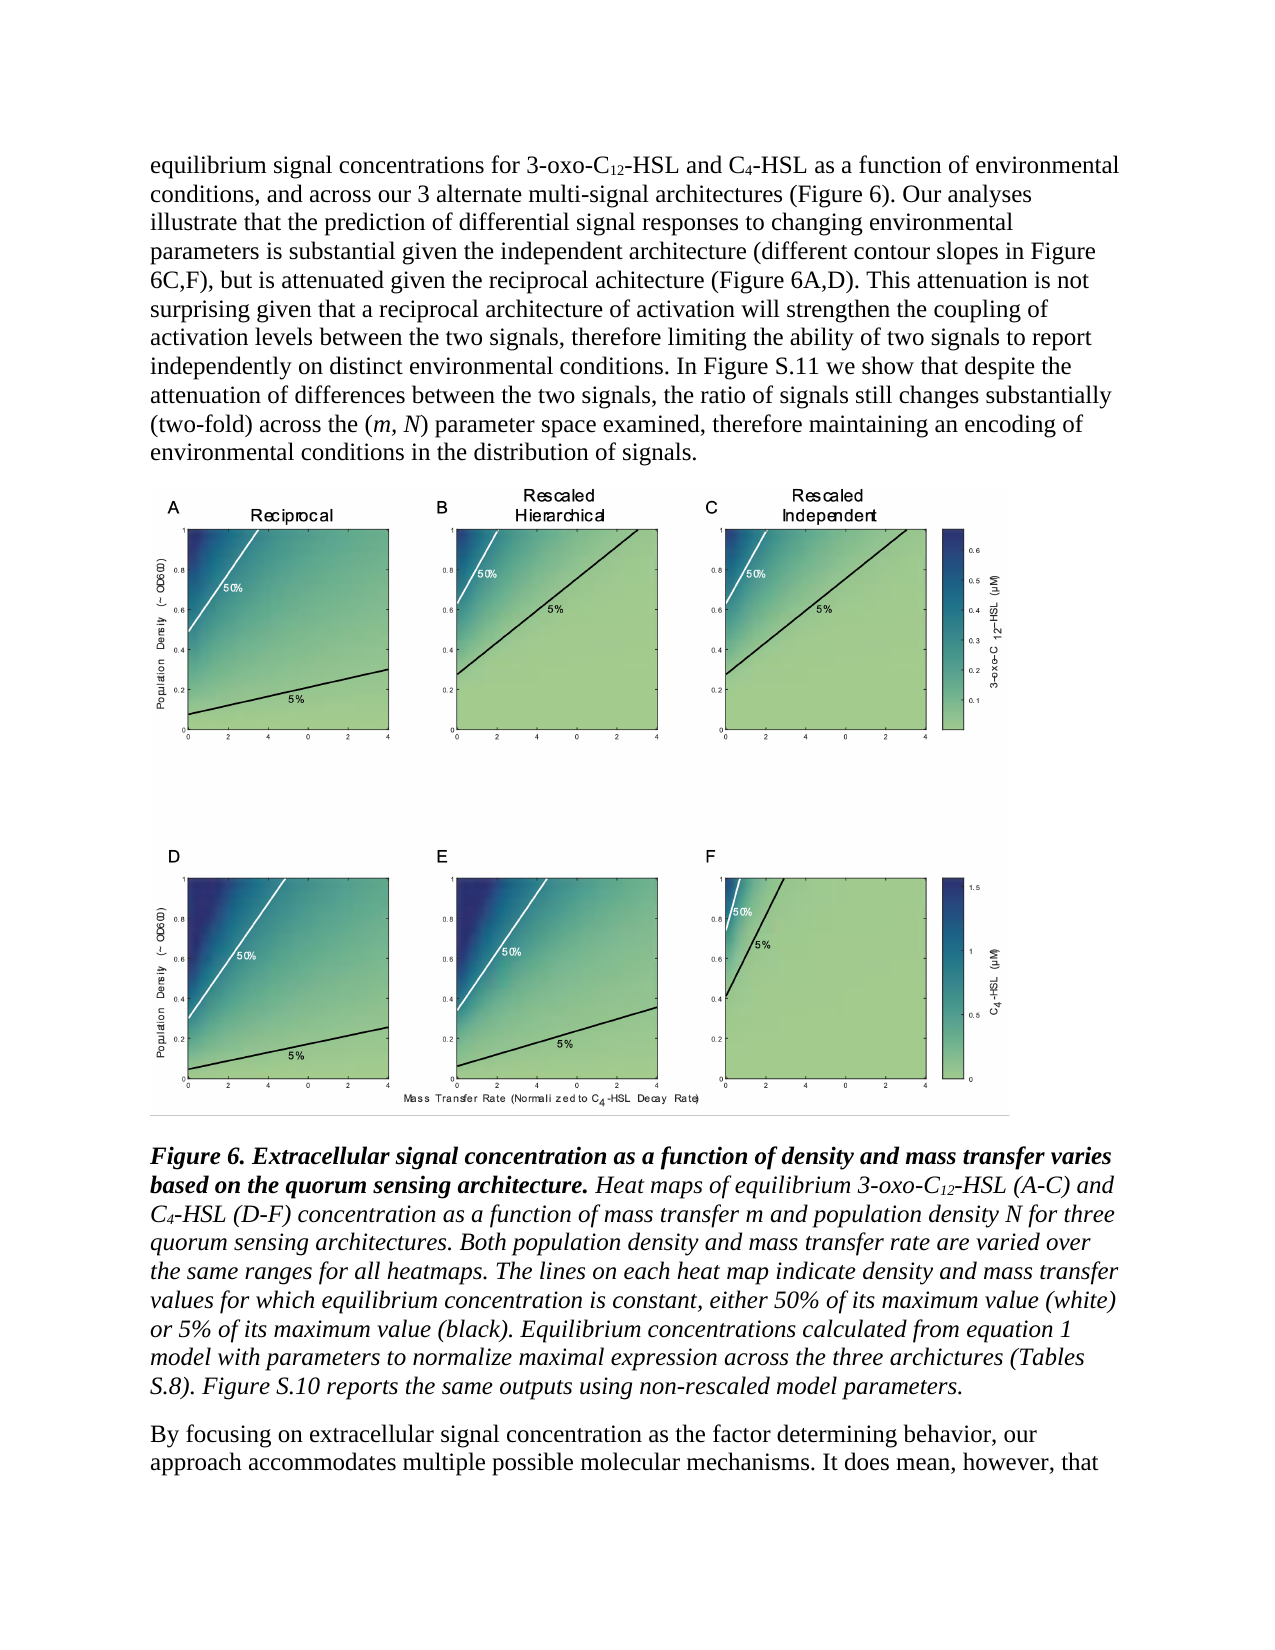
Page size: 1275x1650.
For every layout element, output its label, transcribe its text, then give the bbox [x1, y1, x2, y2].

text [150, 1419, 1125, 1476]
text Figure 6. Extracellular signal concentration as a function of density and mass transfer varies based on the quorum sensing architecture. Heat maps of equilibrium 3‑oxo‑C12‑HSL (A-C) and C4‑HSL (D-F) concentration as a function of mass transfer m and population density N for three quorum sensing architectures. Both population density and mass transfer rate are varied over the same ranges for all heatmaps. The lines on each heat map indicate density and mass transfer values for which equilibrium concentration is constant, either 50% of its maximum value (white) or 5% of its maximum value (black). Equilibrium concentrations calculated from equation 1 model with parameters to normalize maximal expression across the three archictures (Tables S.8). Figure S.10 reports the same outputs using non-rescaled model parameters. [150, 1141, 1125, 1400]
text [150, 150, 1125, 466]
picture [150, 485, 1010, 1117]
